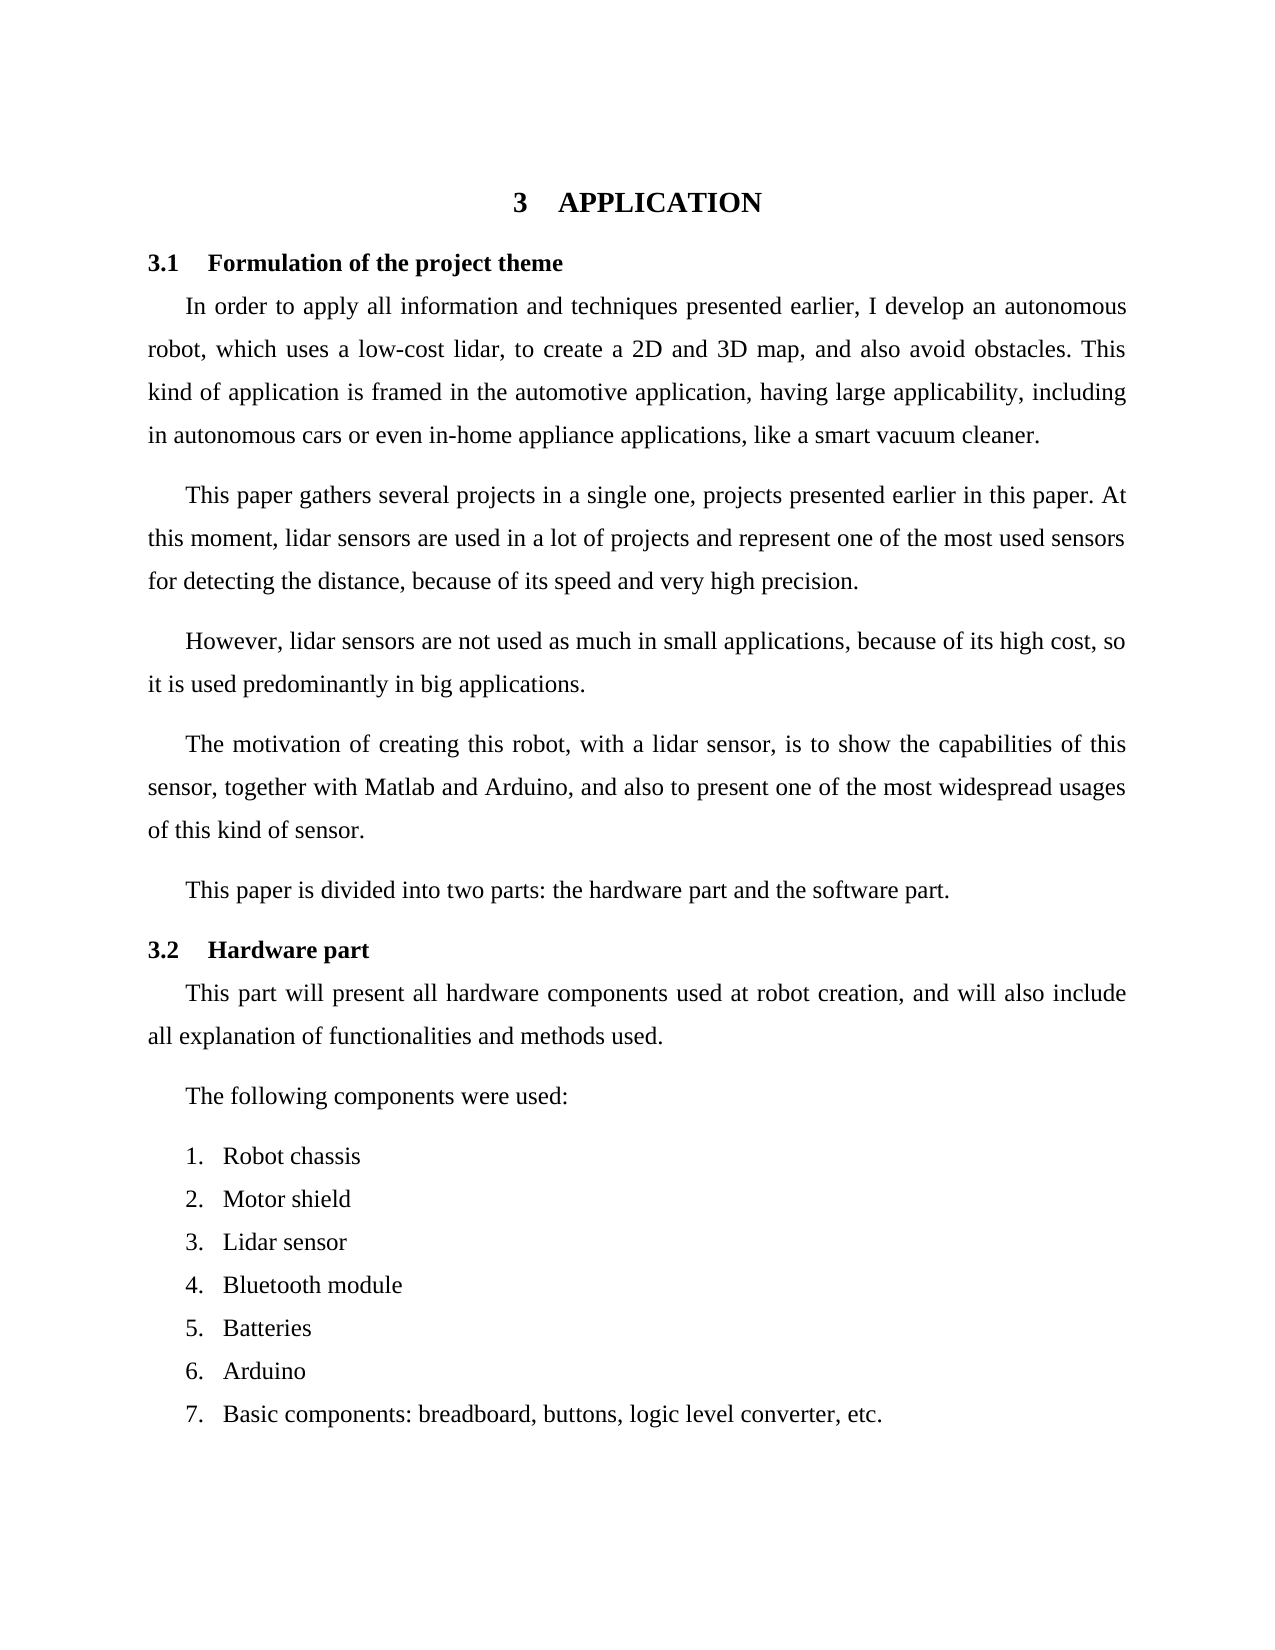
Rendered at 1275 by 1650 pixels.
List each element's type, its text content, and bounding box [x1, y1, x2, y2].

text The following components were used: [148, 1081, 1127, 1110]
text This paper is divided into two parts: the hardware part and the software part. [148, 875, 1127, 904]
text This paper gathers several projects in a single one, projects presented earlier in this paper. At this moment, lidar sensors are used in a lot of projects and represent one of the most used sensors for detecting the distance, because of its speed and very high precision. [148, 480, 1127, 595]
text In order to apply all information and techniques presented earlier, I develop an autonomous robot, which uses a low-cost lidar, to create a 2D and 3D map, and also avoid obstacles. This kind of application is framed in the automotive application, having large applicability, including in autonomous cars or even in-home appliance applications, like a smart vacuum cleaner. [148, 291, 1127, 449]
list Bluetooth module [185, 1270, 1127, 1299]
list Batteries [185, 1313, 1127, 1342]
subtitle Hardware part [148, 935, 1127, 964]
list Robot chassis [185, 1141, 1127, 1169]
list Lidar sensor [185, 1227, 1127, 1256]
text The motivation of creating this robot, with a lidar sensor, is to show the capabilities of this sensor, together with Matlab and Arduino, and also to present one of the most widespread usages of this kind of sensor. [148, 729, 1127, 844]
list Arduino [185, 1356, 1127, 1385]
text This part will present all hardware components used at robot creation, and will also include all explanation of functionalities and methods used. [148, 978, 1127, 1050]
subtitle Formulation of the project theme [148, 248, 1127, 277]
subtitle APPLICATION [148, 185, 1127, 219]
text However, lidar sensors are not used as much in small applications, because of its high cost, so it is used predominantly in big applications. [148, 626, 1127, 698]
list Motor shield [185, 1184, 1127, 1213]
list Basic components: breadboard, buttons, logic level converter, etc. [185, 1399, 1127, 1428]
